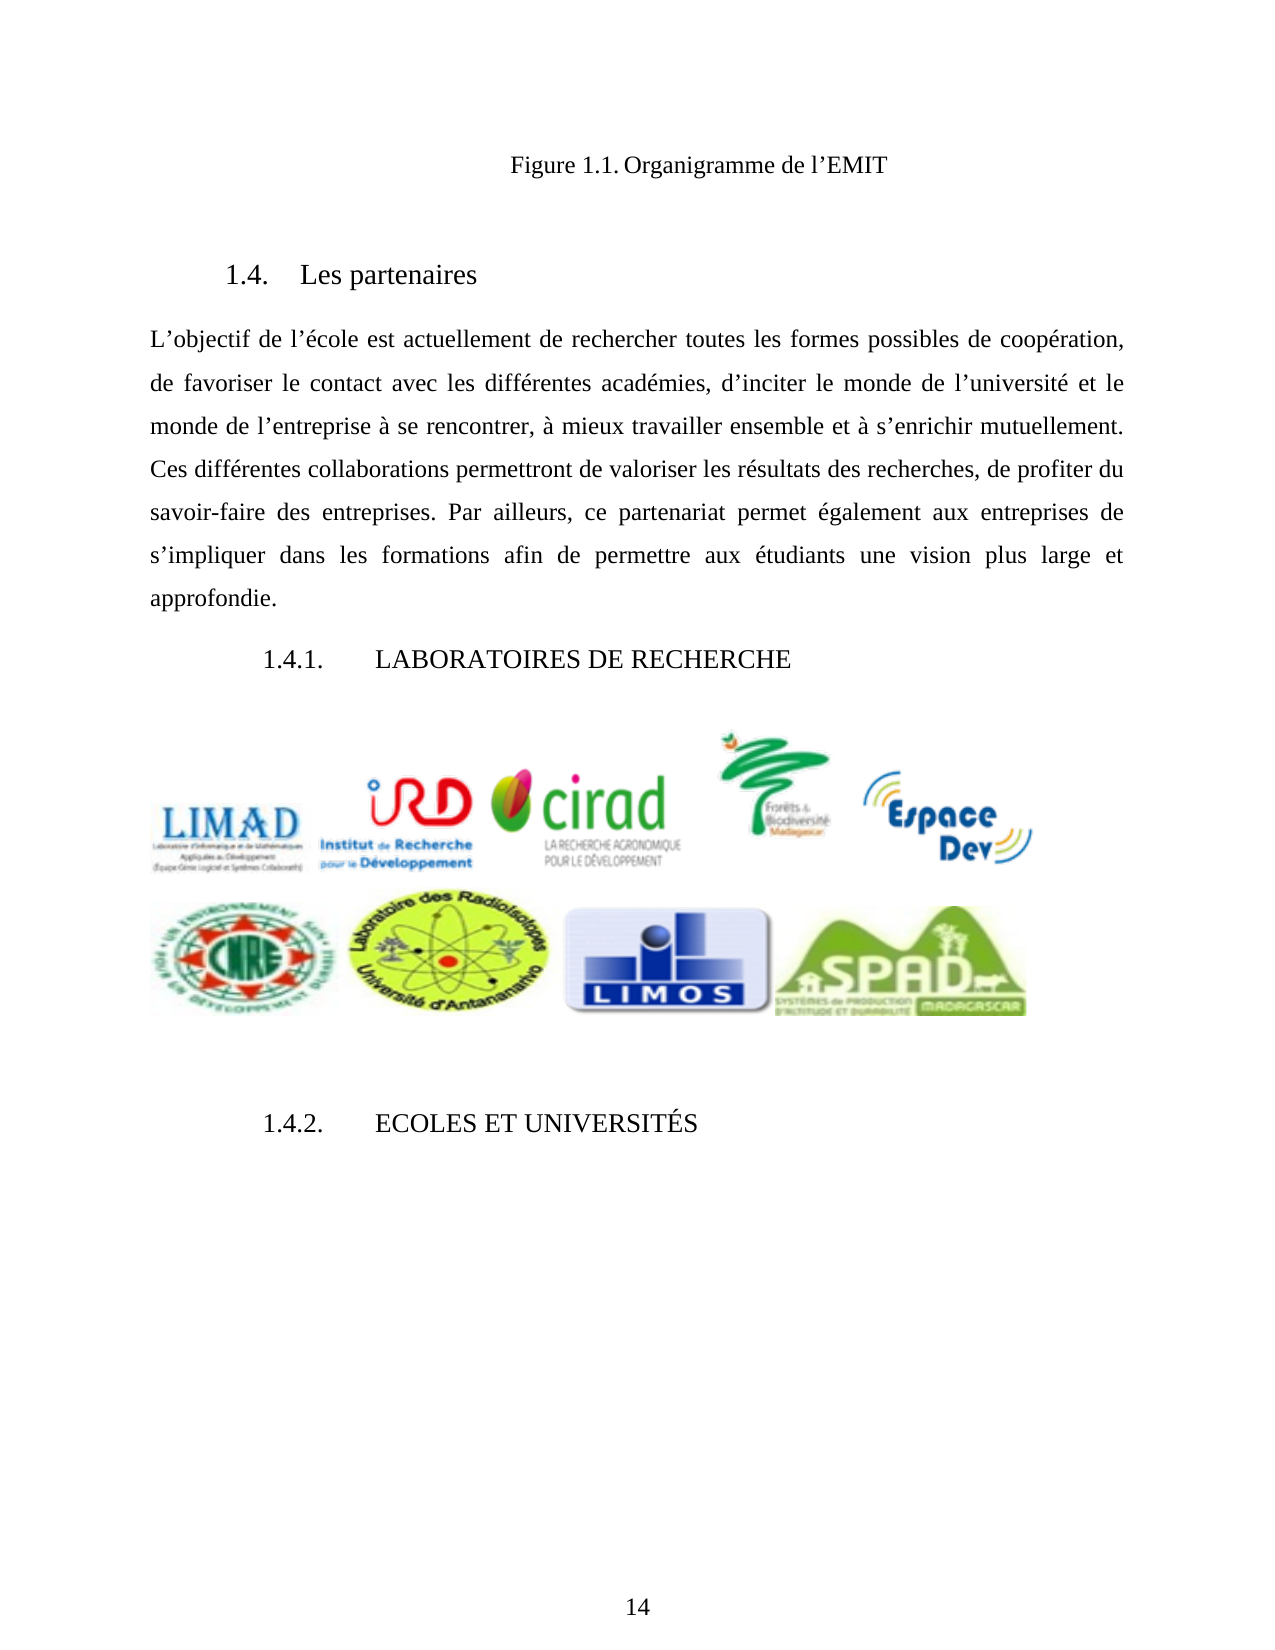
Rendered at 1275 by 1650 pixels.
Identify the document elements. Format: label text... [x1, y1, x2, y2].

text ECOLES ET UNIVERSITÉS [262, 1107, 1125, 1185]
picture [150, 887, 1027, 1016]
picture [150, 706, 1041, 874]
text L’objectif de l’école est actuellement de rechercher toutes les formes possibles de coopération, de favoriser le contact avec les différentes académies, d’inciter le monde de l’université et le monde de l’entreprise à se rencontrer, à mieux travailler ensemble et à s’enrichir mutuellement. Ces différentes collaborations permettront de valoriser les résultats des recherches, de profiter du savoir-faire des entreprises. Par ailleurs, ce partenariat permet également aux entreprises de s’impliquer dans les formations afin de permettre aux étudiants une vision plus large et approfondie. [150, 324, 1125, 612]
text LABORATOIRES DE RECHERCHE [262, 643, 1125, 674]
text Organigramme de l’EMIT [327, 150, 1125, 179]
text Les partenaires [225, 257, 1125, 291]
